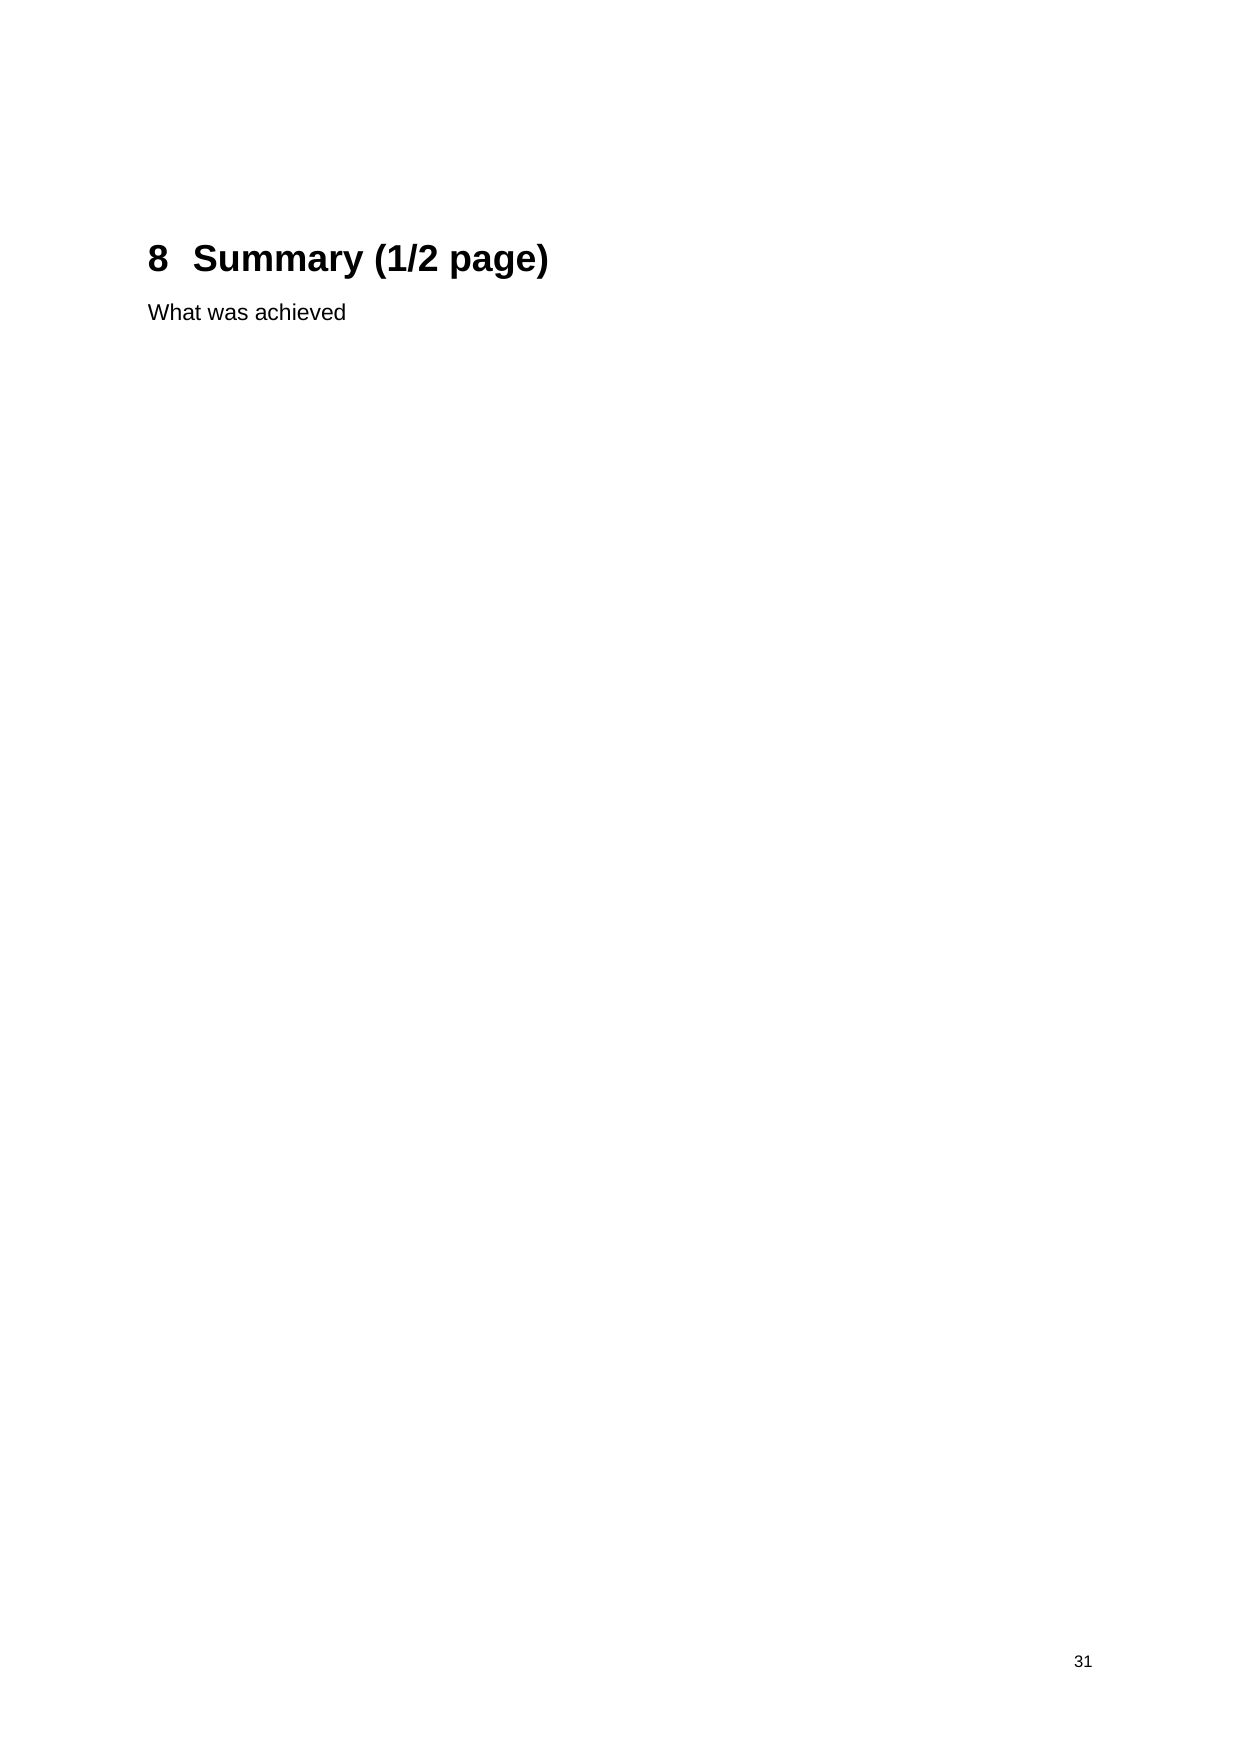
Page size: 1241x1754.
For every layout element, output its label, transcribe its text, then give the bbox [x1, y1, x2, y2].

text What was achieved [148, 298, 1092, 325]
subtitle Summary (1/2 page) [148, 236, 1092, 279]
